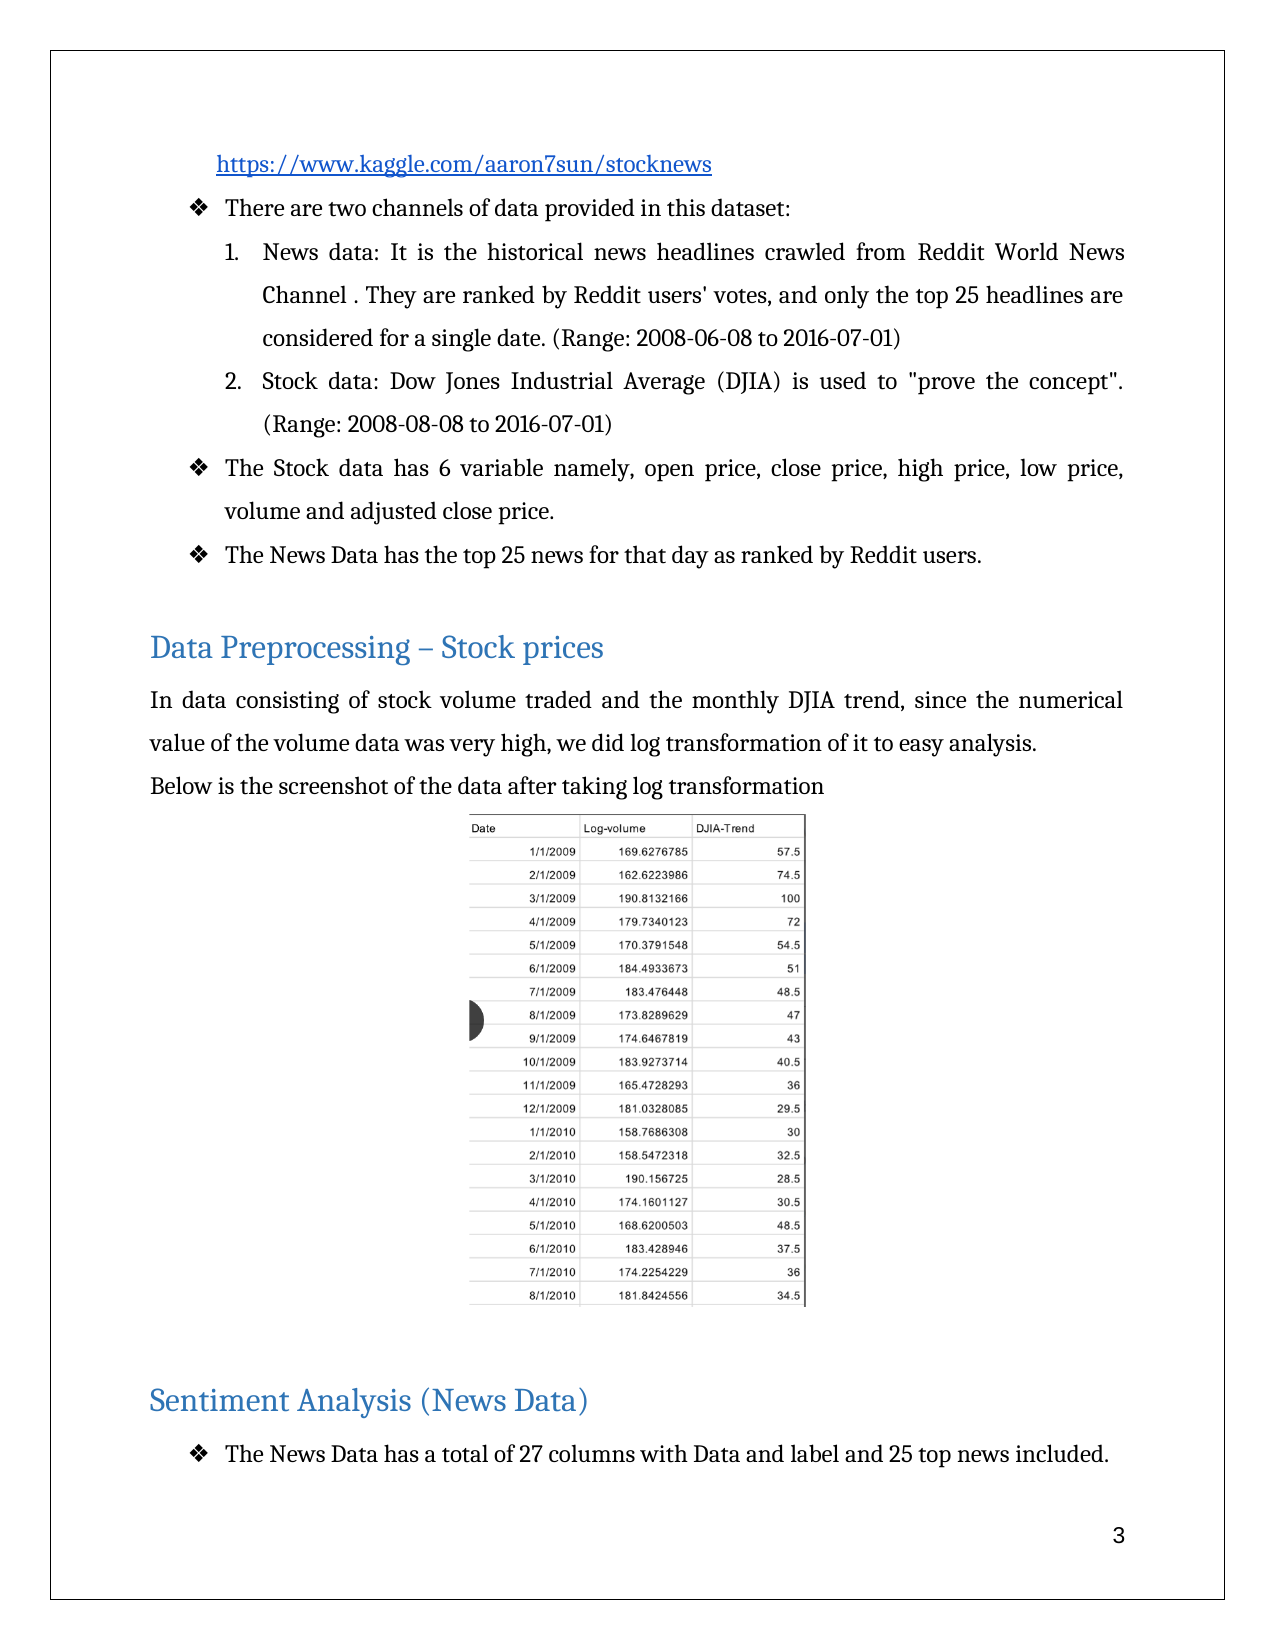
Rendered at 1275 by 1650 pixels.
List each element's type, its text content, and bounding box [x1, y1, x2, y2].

text https://www.kaggle.com/aaron7sun/stocknews [150, 150, 1125, 179]
list The Stock data has 6 variable namely, open price, close price, high price, low price, volume and adjusted close price. [187, 453, 1125, 526]
list Stock data: Dow Jones Industrial Average (DJIA) is used to "prove the concept". (Range: 2008-08-08 to 2016-07-01) [225, 367, 1125, 439]
list There are two channels of data provided in this dataset: [187, 193, 1125, 223]
text In data consisting of stock volume traded and the monthly DJIA trend, since the numerical value of the volume data was very high, we did log transformation of it to easy analysis. [150, 686, 1125, 757]
list News data: It is the historical news headlines crawled from Reddit World News Channel . They are ranked by Reddit users' votes, and only the top 25 headlines are considered for a single date. (Range: 2008-06-08 to 2016-07-01) [225, 238, 1125, 353]
subtitle Sentiment Analysis (News Data) [150, 1381, 1125, 1419]
subtitle Data Preprocessing – Stock prices [150, 628, 1125, 666]
text Below is the screenshot of the data after taking log transformation [150, 772, 1125, 801]
list The News Data has the top 25 news for that day as ranked by Reddit users. [187, 540, 1125, 570]
picture [469, 814, 806, 1307]
list The News Data has a total of 27 columns with Data and label and 25 top news included. [187, 1439, 1125, 1468]
